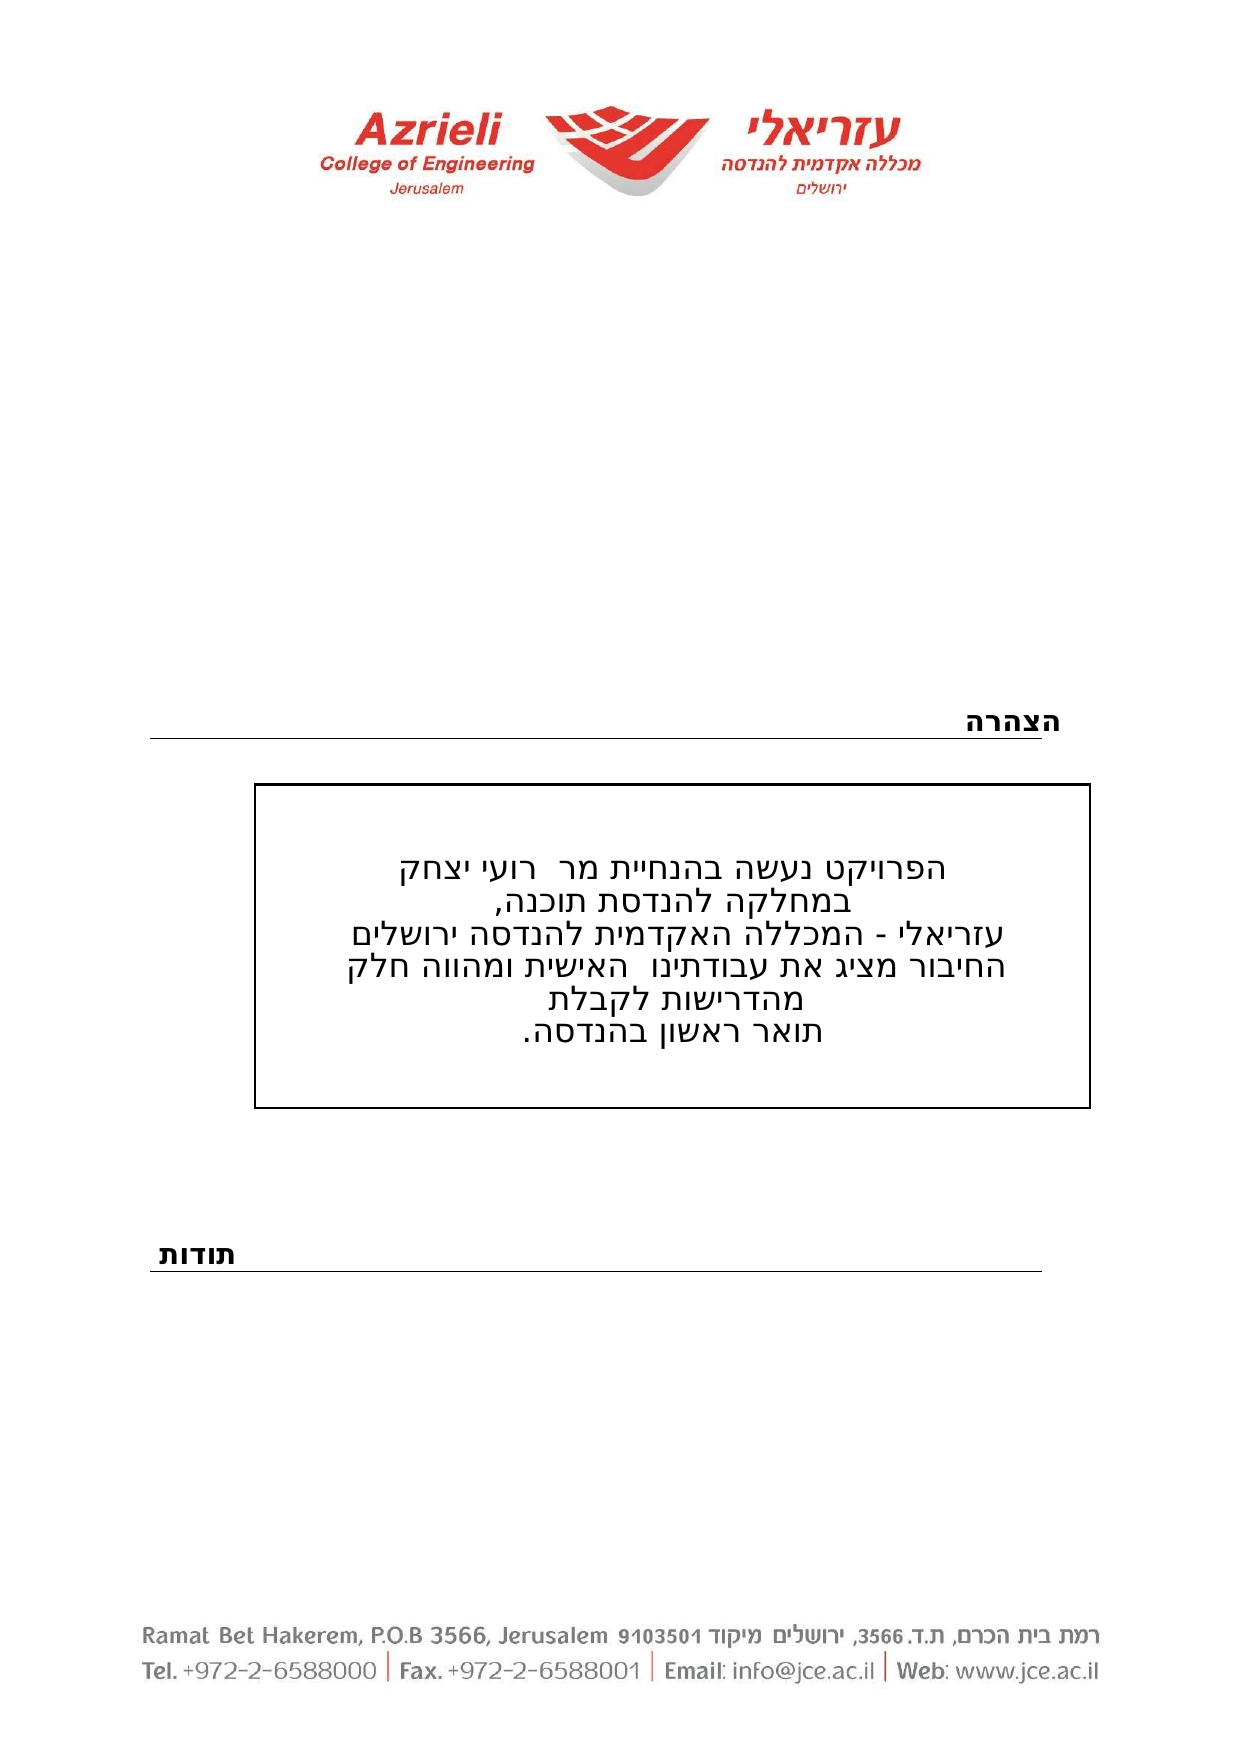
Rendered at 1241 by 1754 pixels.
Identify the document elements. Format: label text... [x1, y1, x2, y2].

subtitle הצהרה [150, 704, 1061, 738]
picture [137, 1617, 1104, 1690]
subtitle תודות [150, 1237, 1061, 1271]
picture [317, 103, 931, 202]
